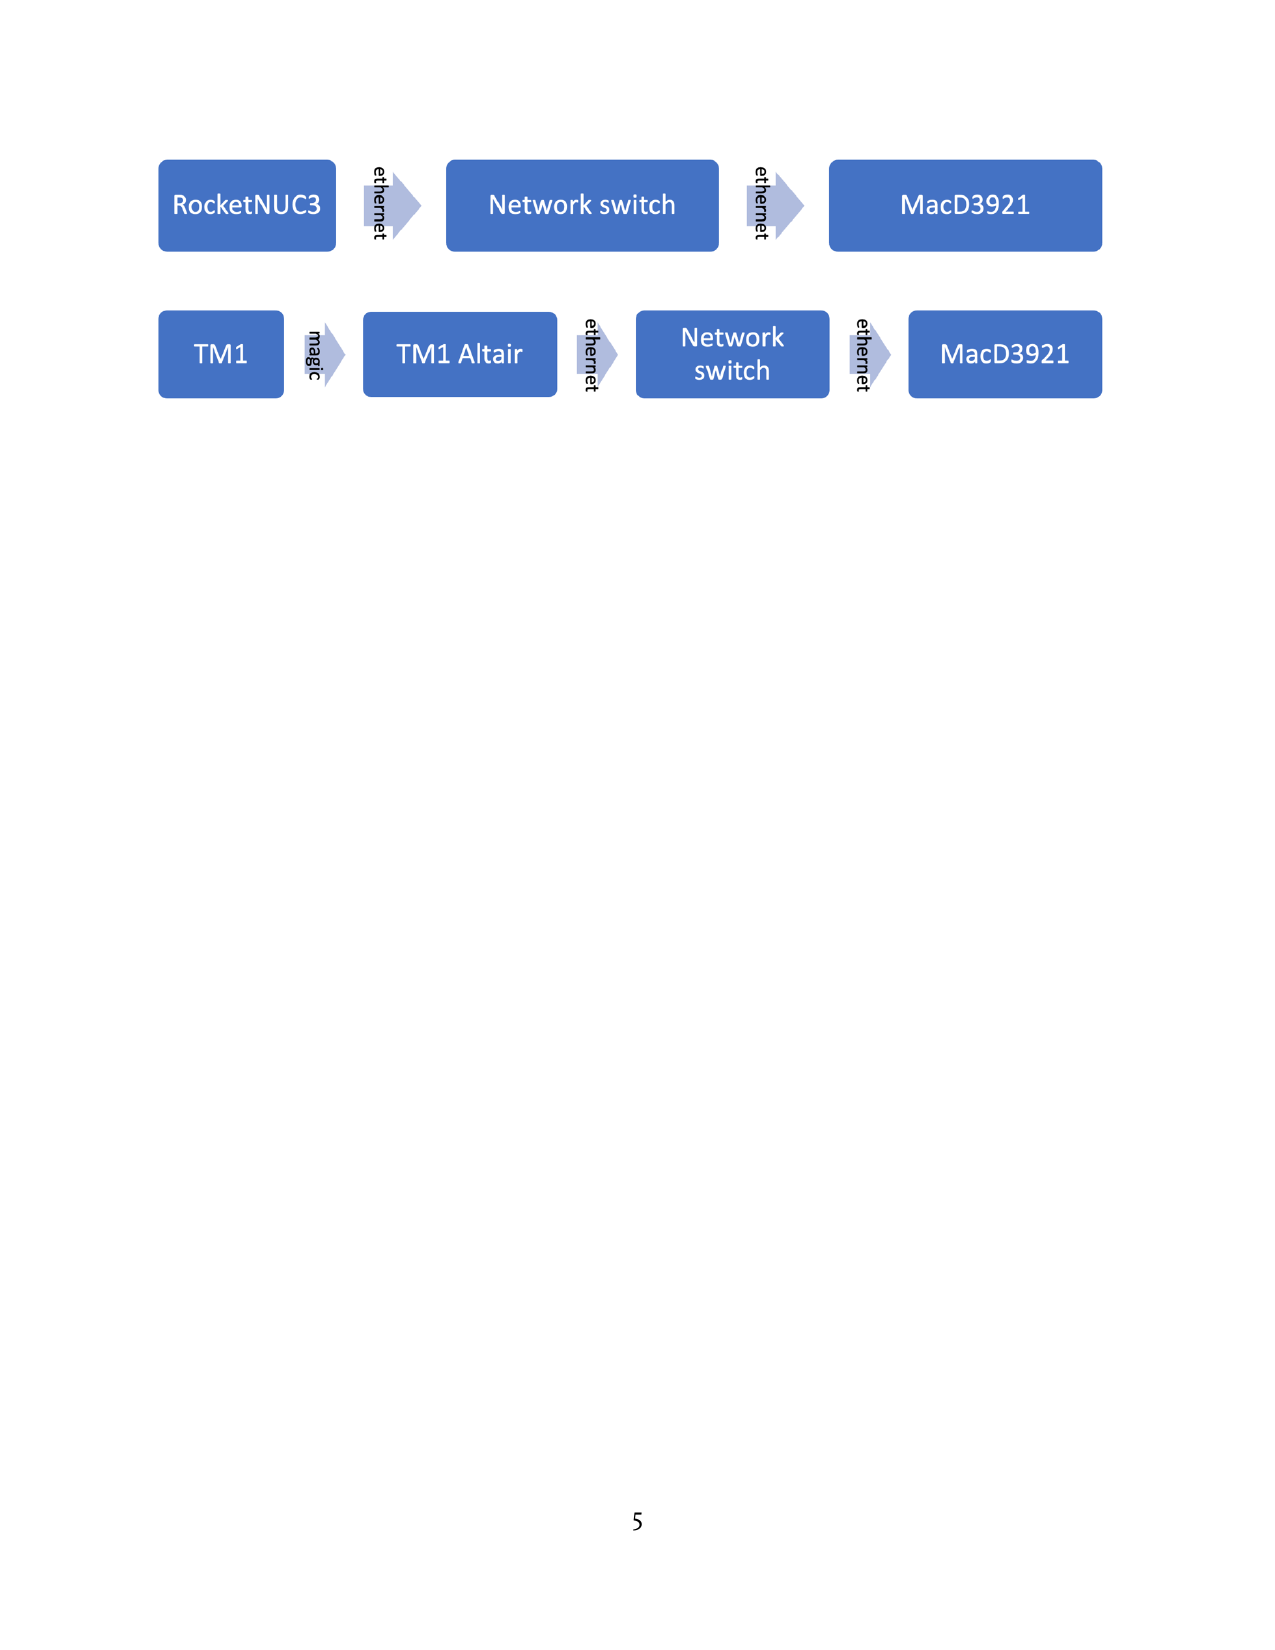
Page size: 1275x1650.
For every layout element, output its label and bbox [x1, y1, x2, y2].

picture [150, 150, 1125, 422]
